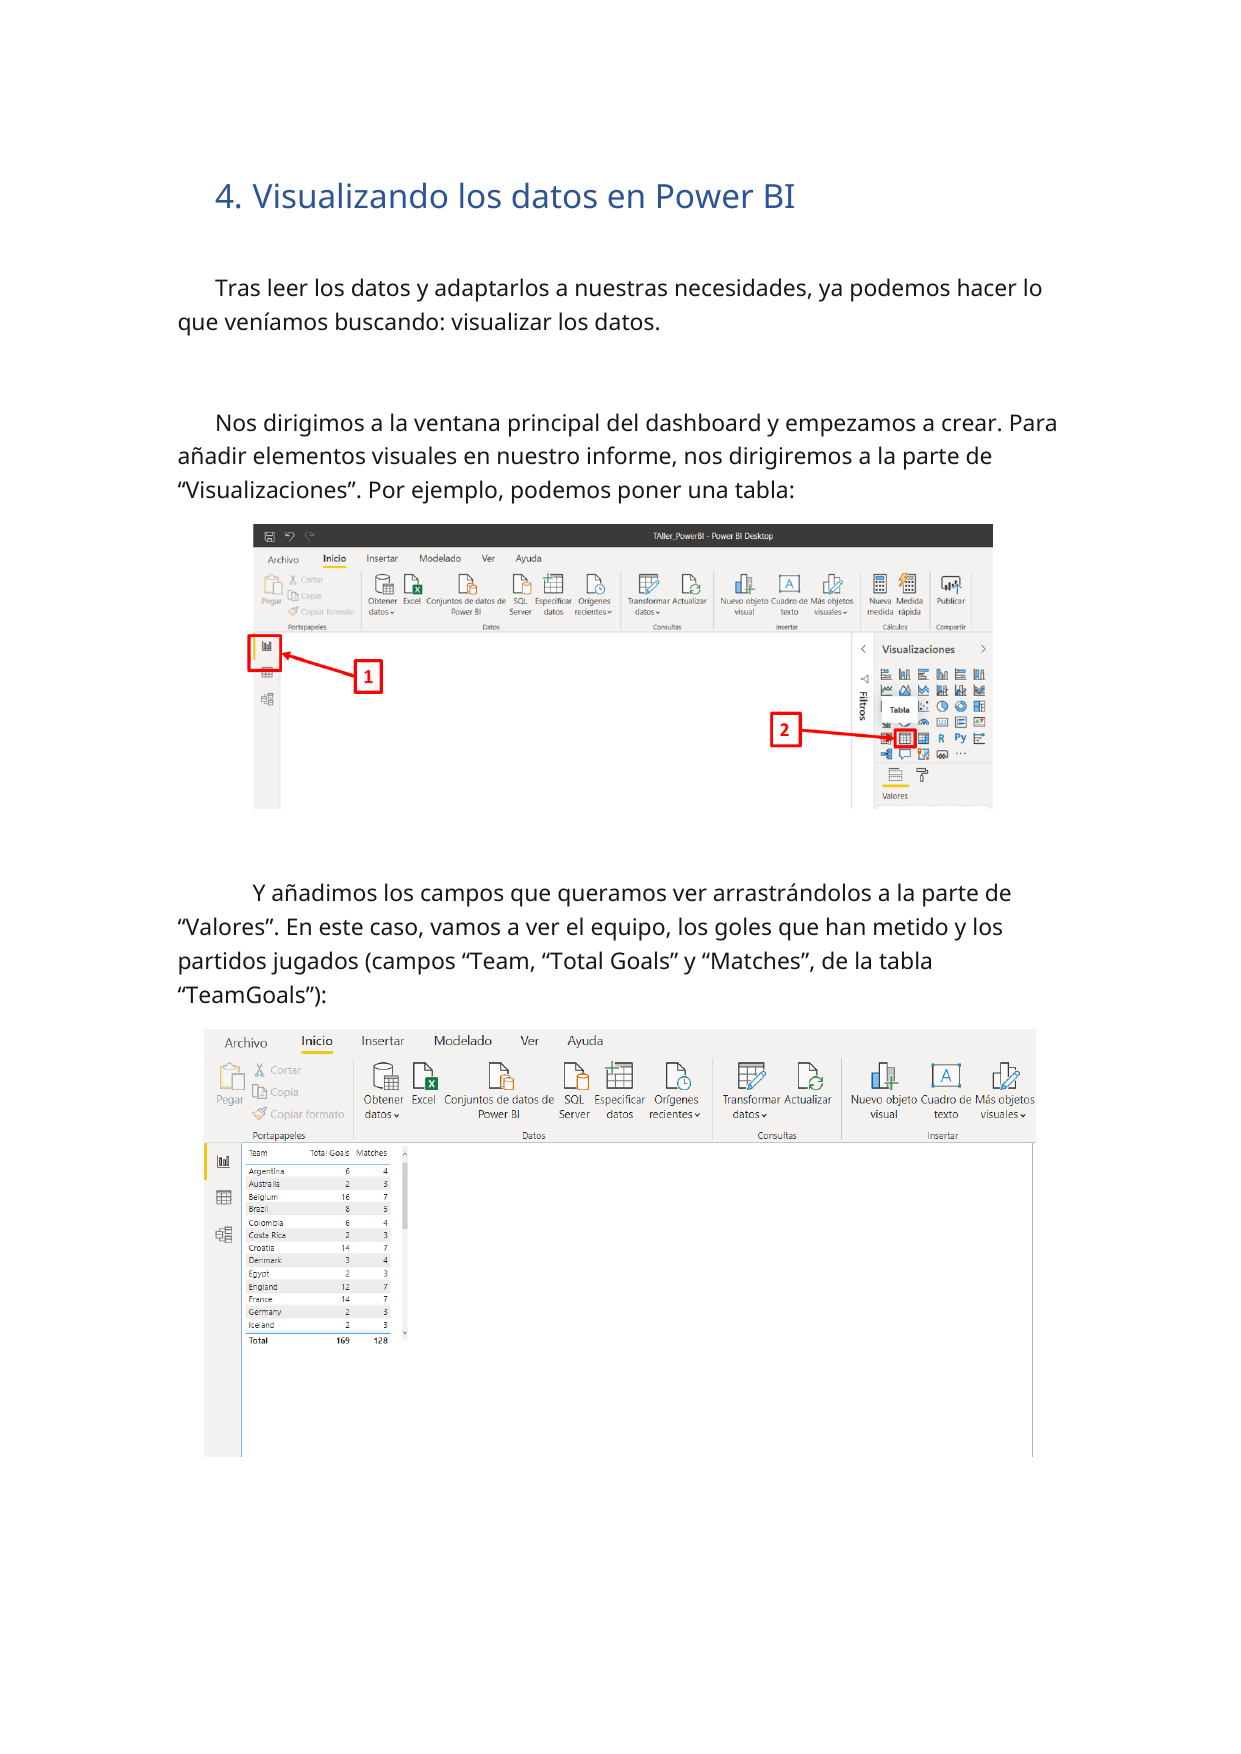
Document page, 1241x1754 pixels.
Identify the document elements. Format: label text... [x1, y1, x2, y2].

picture [247, 524, 993, 809]
text Tras leer los datos y adaptarlos a nuestras necesidades, ya podemos hacer lo que veníamos buscando: visualizar los datos. [177, 272, 1063, 337]
subtitle Visualizando los datos en Power BI [215, 173, 1063, 218]
text Y añadimos los campos que queramos ver arrastrándolos a la parte de “Valores”. En este caso, vamos a ver el equipo, los goles que han metido y los partidos jugados (campos “Team, “Total Goals” y “Matches”, de la tabla “TeamGoals”): [177, 877, 1063, 1010]
text Nos dirigimos a la ventana principal del dashboard y empezamos a crear. Para añadir elementos visuales en nuestro informe, nos dirigiremos a la parte de “Visualizaciones”. Por ejemplo, podemos poner una tabla: [177, 407, 1063, 505]
picture [204, 1029, 1037, 1457]
